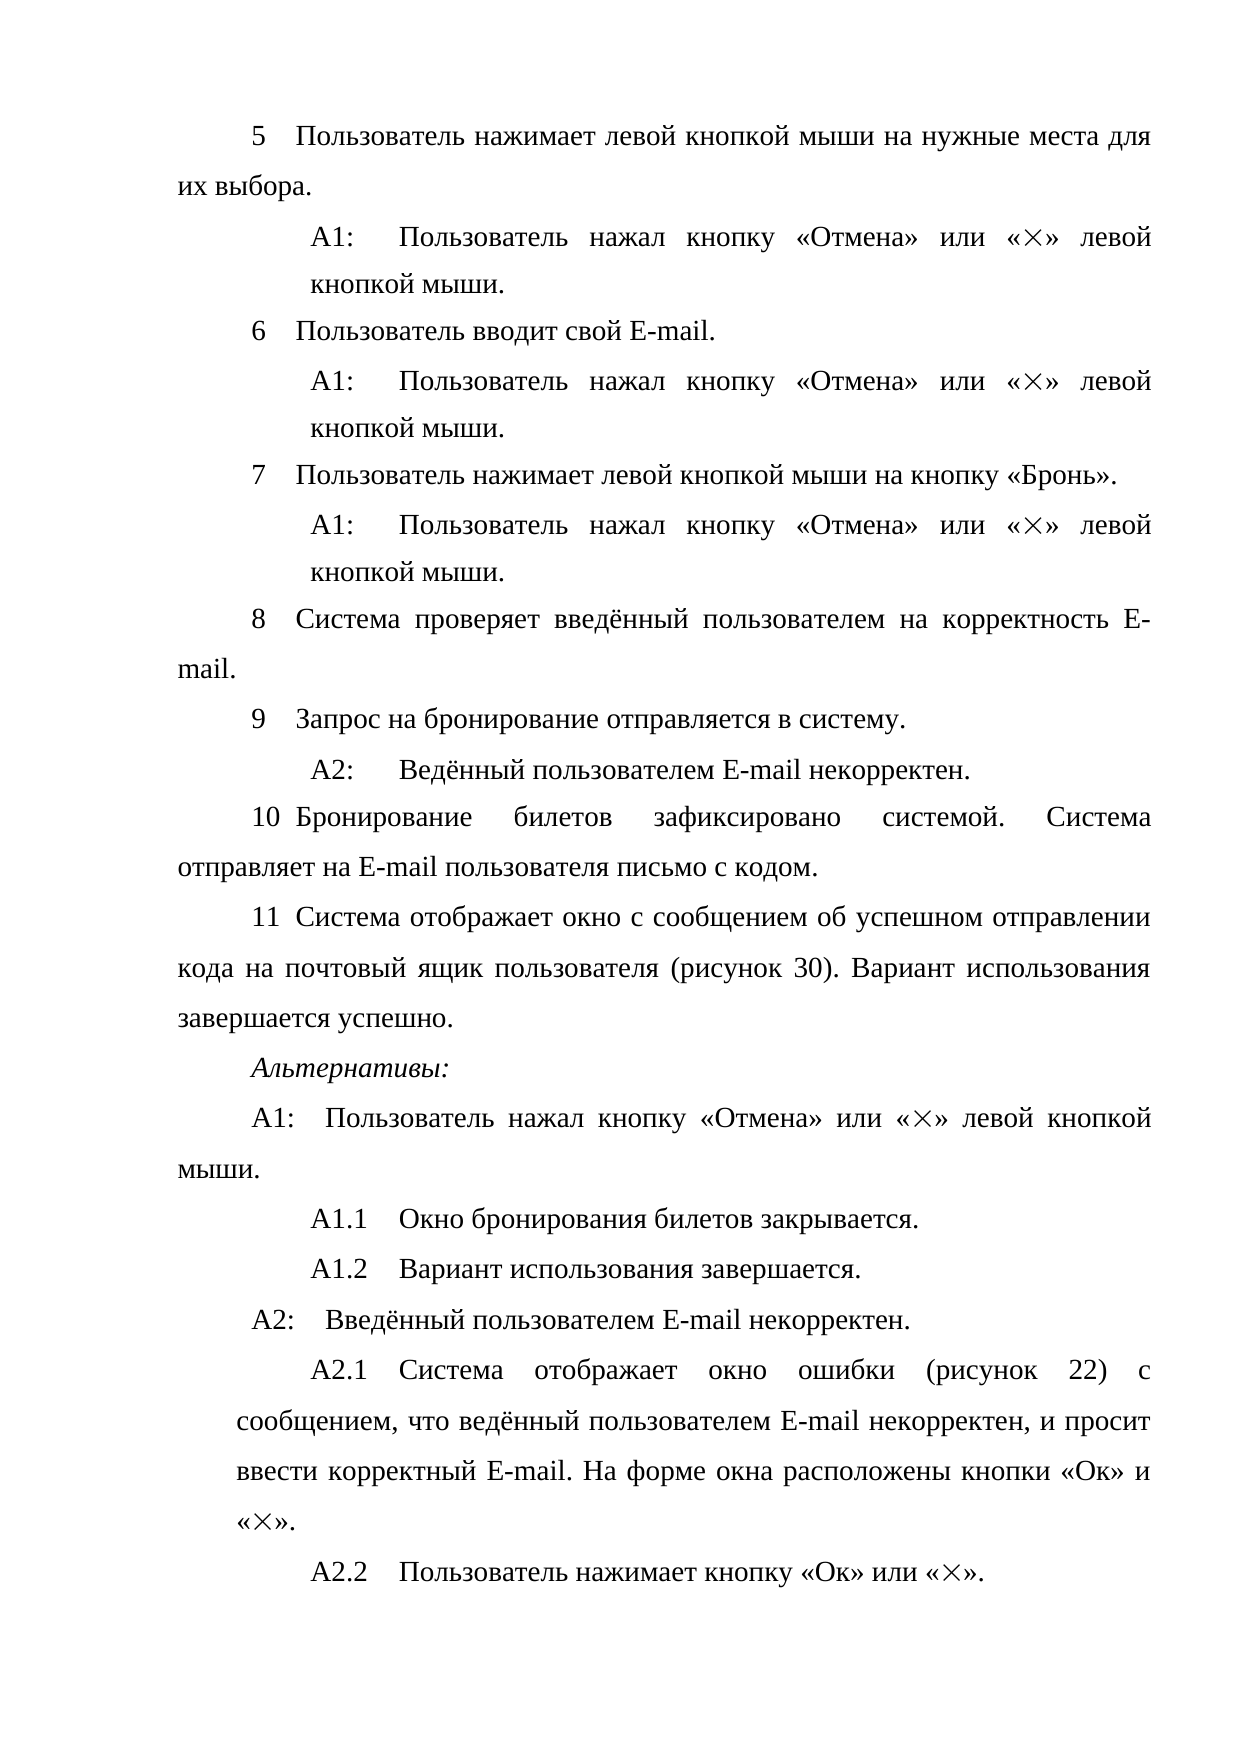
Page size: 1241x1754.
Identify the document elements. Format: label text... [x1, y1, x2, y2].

text А2.1 Система отображает окно ошибки (рисунок 22) с сообщением, что ведённый пользователем E-mail некорректен, и просит ввести корректный E-mail. На форме окна расположены кнопки «Ок» и «». [236, 1352, 1152, 1537]
list Система проверяет введённый пользователем на корректность E-mail. [177, 601, 1152, 685]
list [310, 219, 1152, 299]
text А2.2 Пользователь нажимает кнопку «Ок» или «». [236, 1554, 1152, 1587]
list Система отображает окно с сообщением об успешном отправлении кода на почтовый ящик пользователя (рисунок 30). Вариант использования завершается успешно. [177, 899, 1152, 1033]
text А2: Введённый пользователем E-mail некорректен. [177, 1302, 1152, 1336]
list Пользователь нажимает левой кнопкой мыши на кнопку «Бронь». [177, 457, 1152, 490]
list Пользователь вводит свой E-mail. [177, 313, 1152, 346]
list Бронирование билетов зафиксировано системой. Система отправляет на E-mail пользователя письмо с кодом. [177, 799, 1152, 883]
list A1: Пользователь нажал кнопку «Отмена» или «» левой кнопкой мыши. [310, 363, 1152, 443]
text А1: Пользователь нажал кнопку «Отмена» или «» левой кнопкой мыши. [177, 1101, 1152, 1184]
text Альтернативы: [177, 1050, 1152, 1084]
text А1.1 Окно бронирования билетов закрывается. [236, 1201, 1152, 1235]
text А1.2 Вариант использования завершается. [236, 1252, 1152, 1285]
list Запрос на бронирование отправляется в систему. [177, 702, 1152, 735]
list A1: Пользователь нажал кнопку «Отмена» или «» левой кнопкой мыши. [310, 507, 1152, 588]
list А2: Ведённый пользователем E-mail некорректен. [310, 752, 1152, 785]
list Пользователь нажимает левой кнопкой мыши на нужные места для их выбора. [177, 118, 1152, 202]
